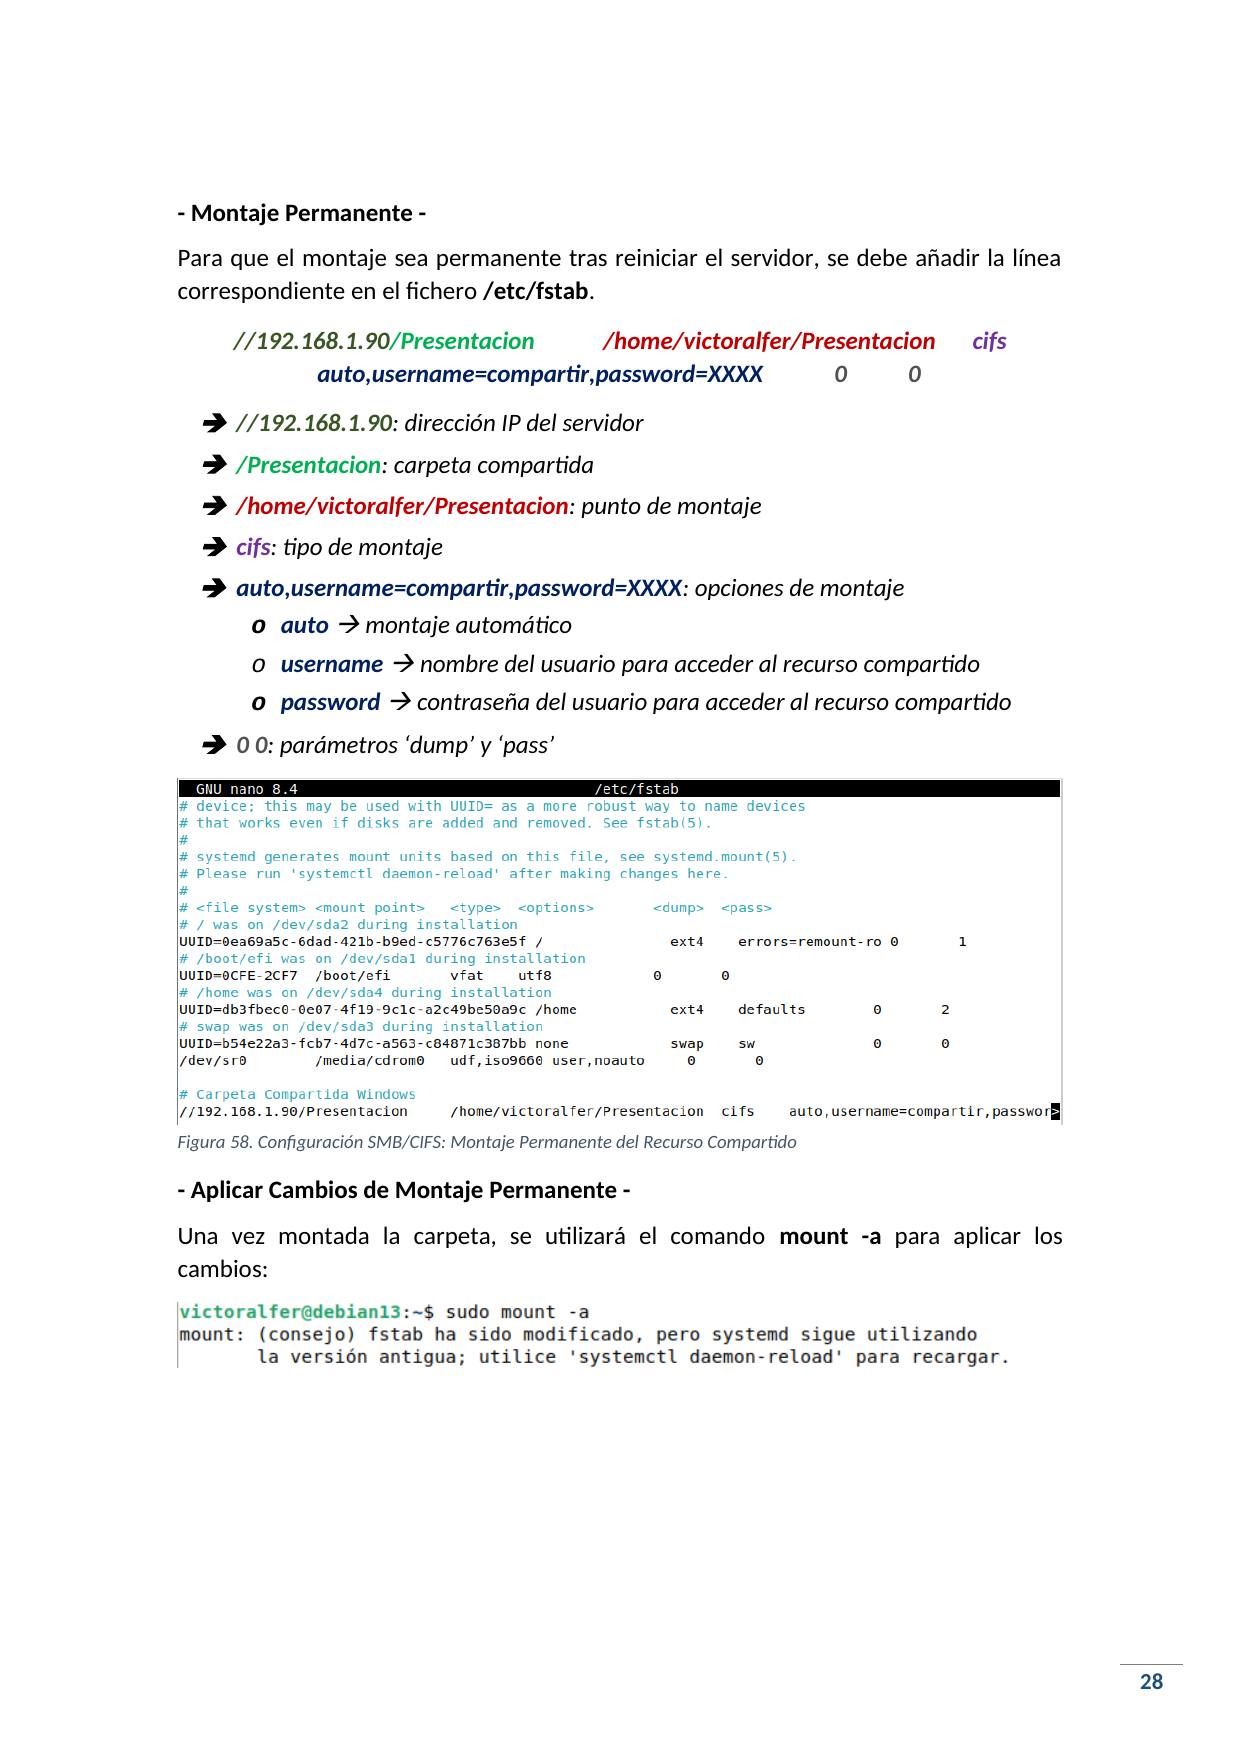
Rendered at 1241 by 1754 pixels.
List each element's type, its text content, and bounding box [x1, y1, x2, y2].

list auto,username=compartir,password=XXXX: opciones de montaje [199, 573, 1063, 603]
list 0 0: parámetros ‘dump’ y ‘pass’ [199, 729, 1063, 760]
picture [177, 1302, 1063, 1368]
text Una vez montada la carpeta, se utilizará el comando mount -a para aplicar los cambios: [177, 1220, 1063, 1283]
list username nombre del usuario para acceder al recurso compartido [251, 648, 1063, 680]
list //192.168.1.90: dirección IP del servidor [199, 408, 1063, 438]
text //192.168.1.90/Presentacion /home/victoralfer/Presentacion cifs auto,username=compartir,password=XXXX 0 0 [177, 325, 1063, 388]
list /home/victoralfer/Presentacion: punto de montaje [199, 490, 1063, 521]
text - Aplicar Cambios de Montaje Permanente - [177, 1174, 1063, 1205]
list /Presentacion: carpeta compartida [199, 449, 1063, 479]
list auto montaje automático [251, 610, 1063, 641]
text - Montaje Permanente - [177, 197, 1063, 228]
list password contraseña del usuario para acceder al recurso compartido [251, 687, 1063, 718]
list cifs: tipo de montaje [199, 531, 1063, 562]
picture [177, 778, 1063, 1125]
text Para que el montaje sea permanente tras reiniciar el servidor, se debe añadir la línea correspondiente en el fichero /etc/fstab. [177, 243, 1063, 306]
